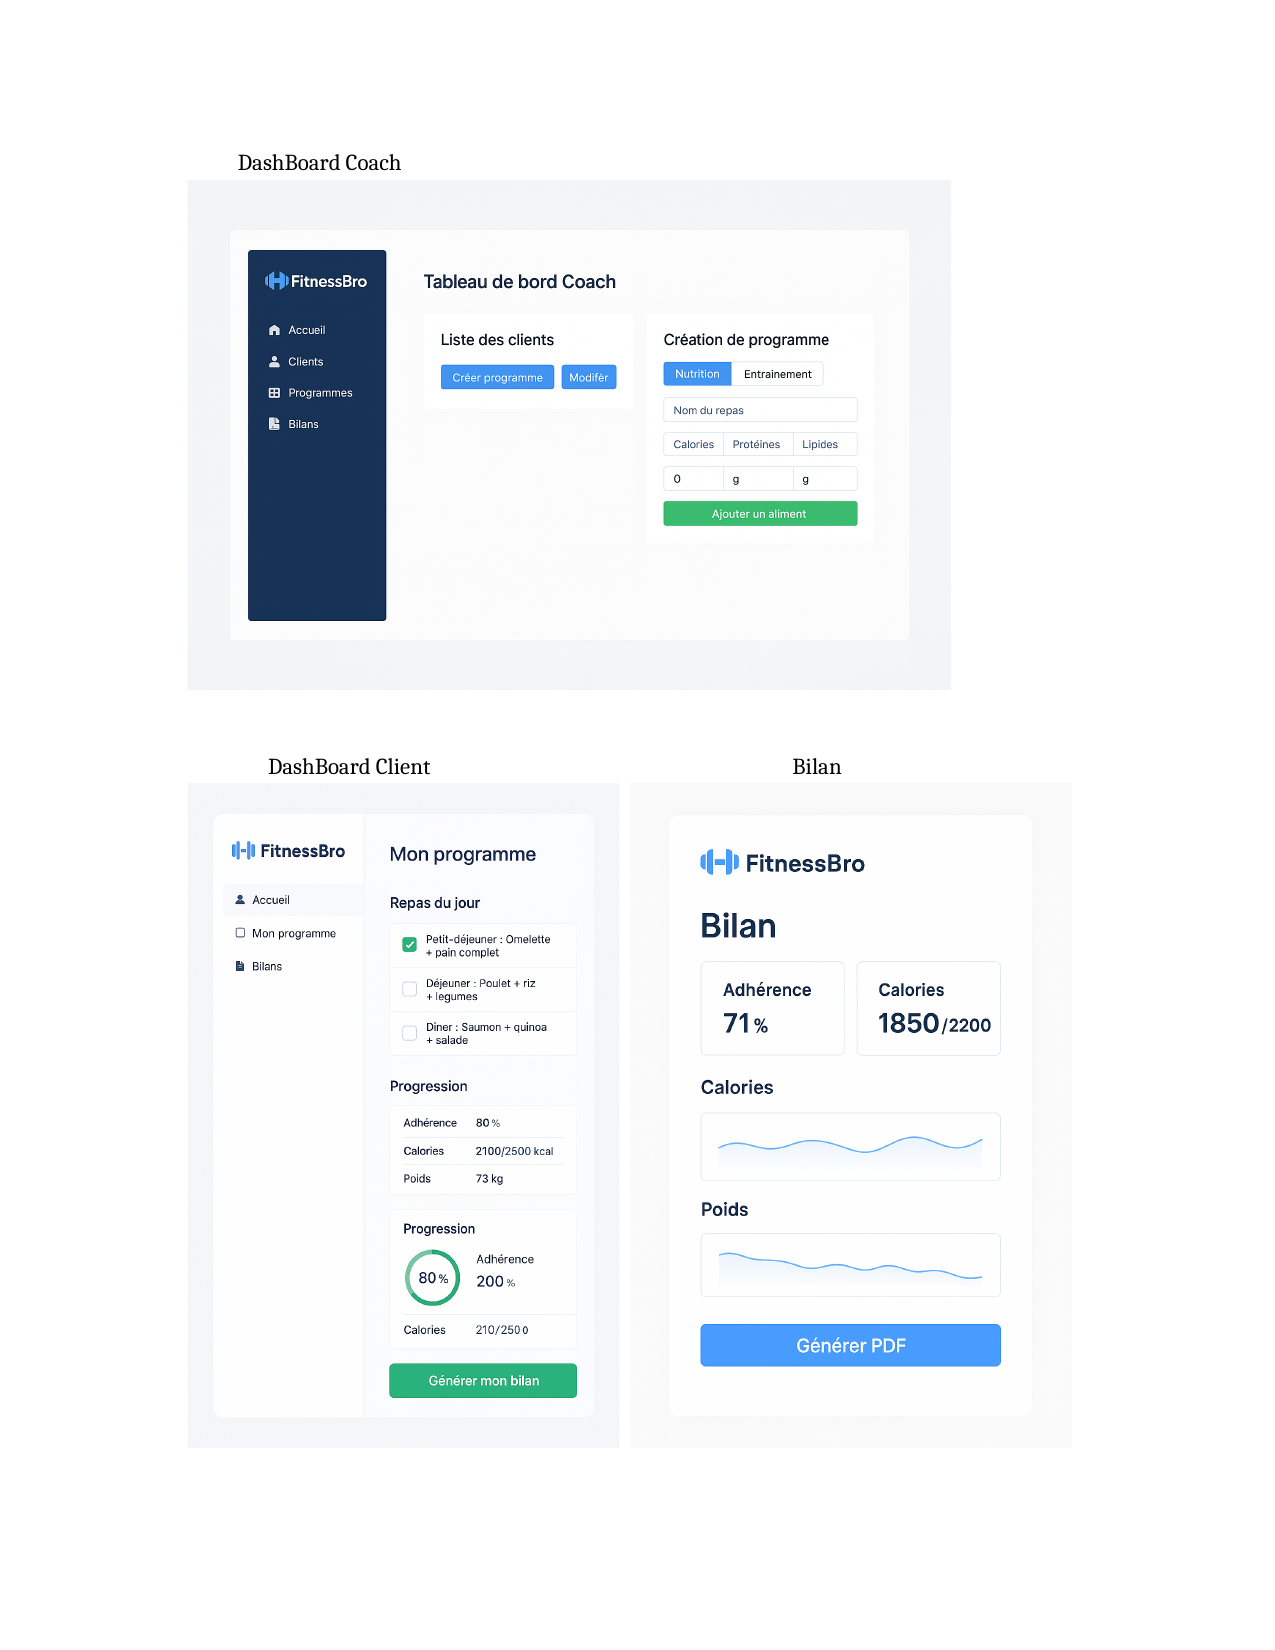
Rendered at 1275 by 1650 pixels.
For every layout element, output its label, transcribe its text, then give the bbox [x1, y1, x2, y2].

picture [187, 180, 952, 690]
picture [187, 783, 620, 1448]
picture [629, 783, 1072, 1448]
list DashBoard Client Bilan [187, 753, 1087, 780]
list DashBoard Coach [187, 150, 1087, 176]
